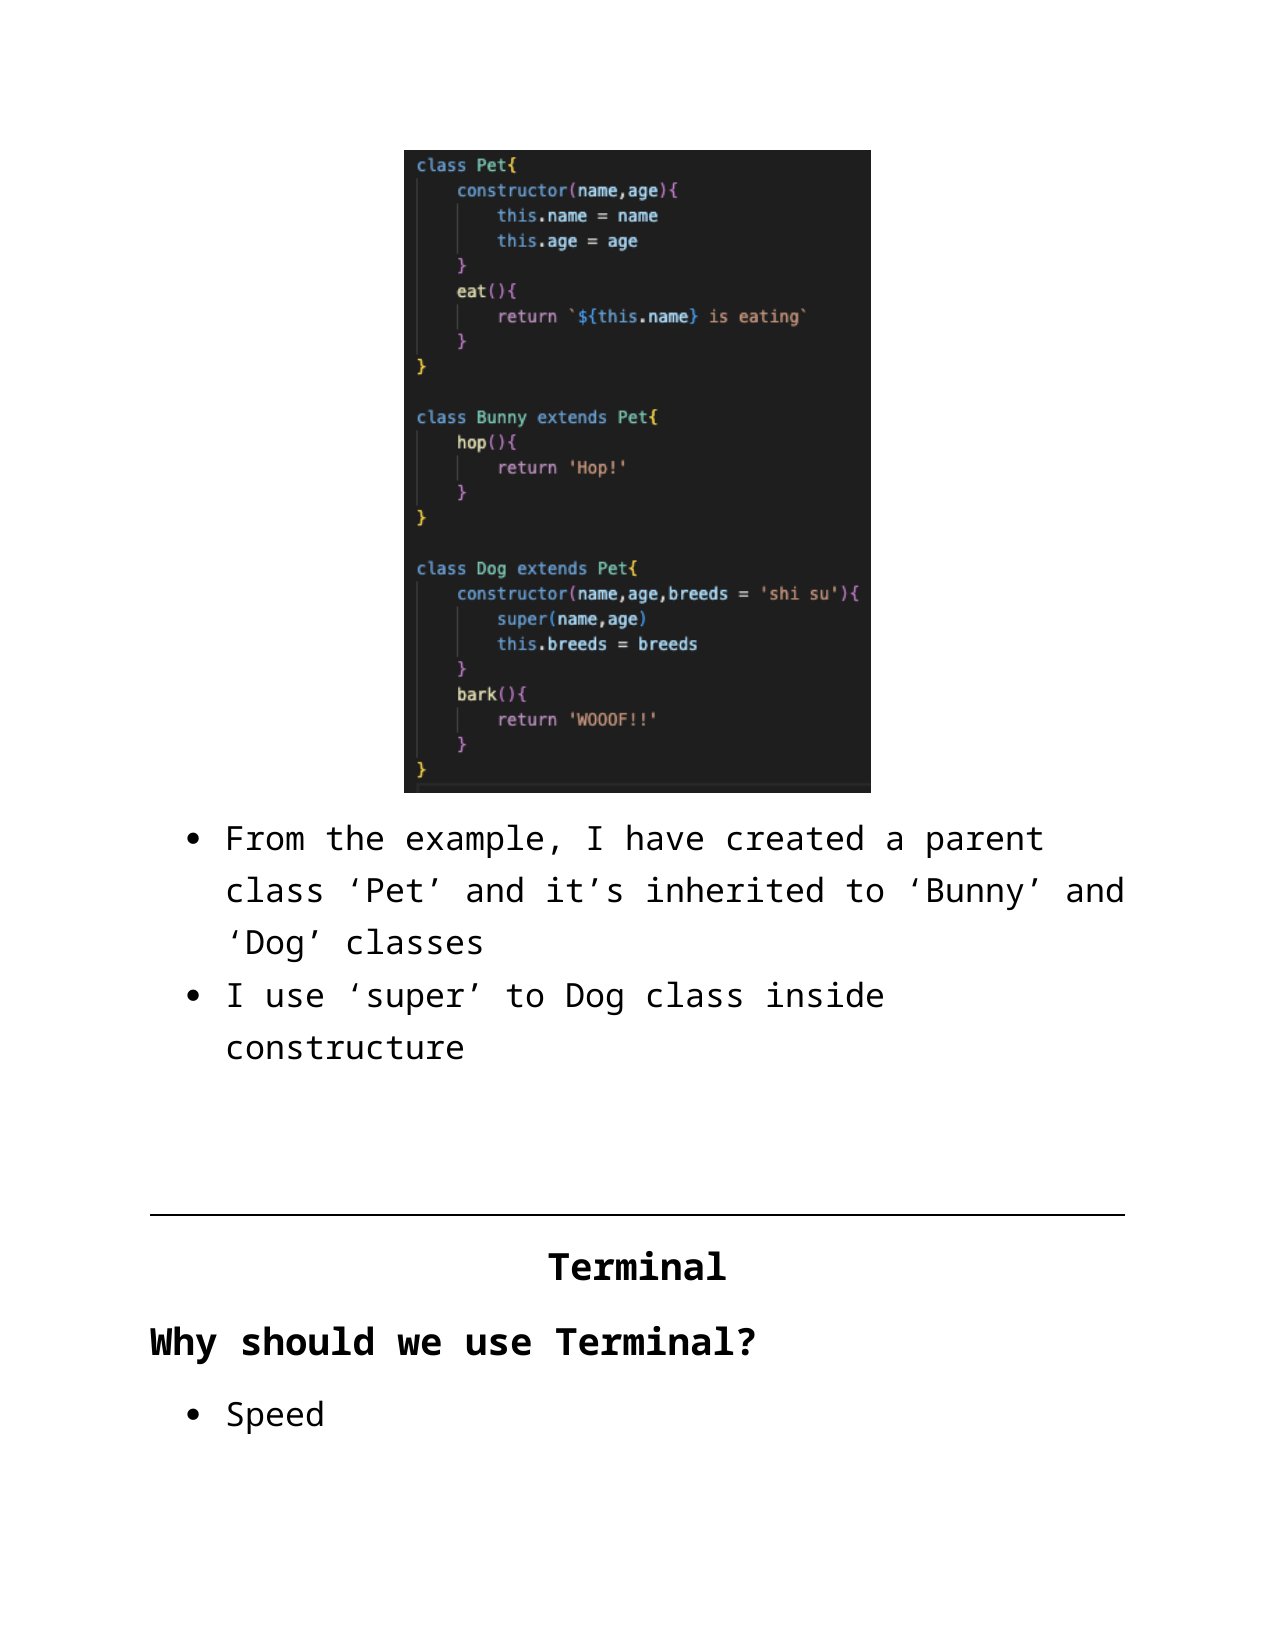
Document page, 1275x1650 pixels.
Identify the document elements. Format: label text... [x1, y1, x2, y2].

list From the example, I have created a parent class ‘Pet’ and it’s inherited to ‘Bunny’ and ‘Dog’ classes [187, 815, 1125, 964]
text Terminal [150, 1240, 1125, 1291]
picture [404, 150, 871, 793]
text Why should we use Terminal? [150, 1316, 1125, 1367]
list I use ‘super’ to Dog class inside constructure [187, 971, 1125, 1069]
list Speed [187, 1391, 1125, 1436]
